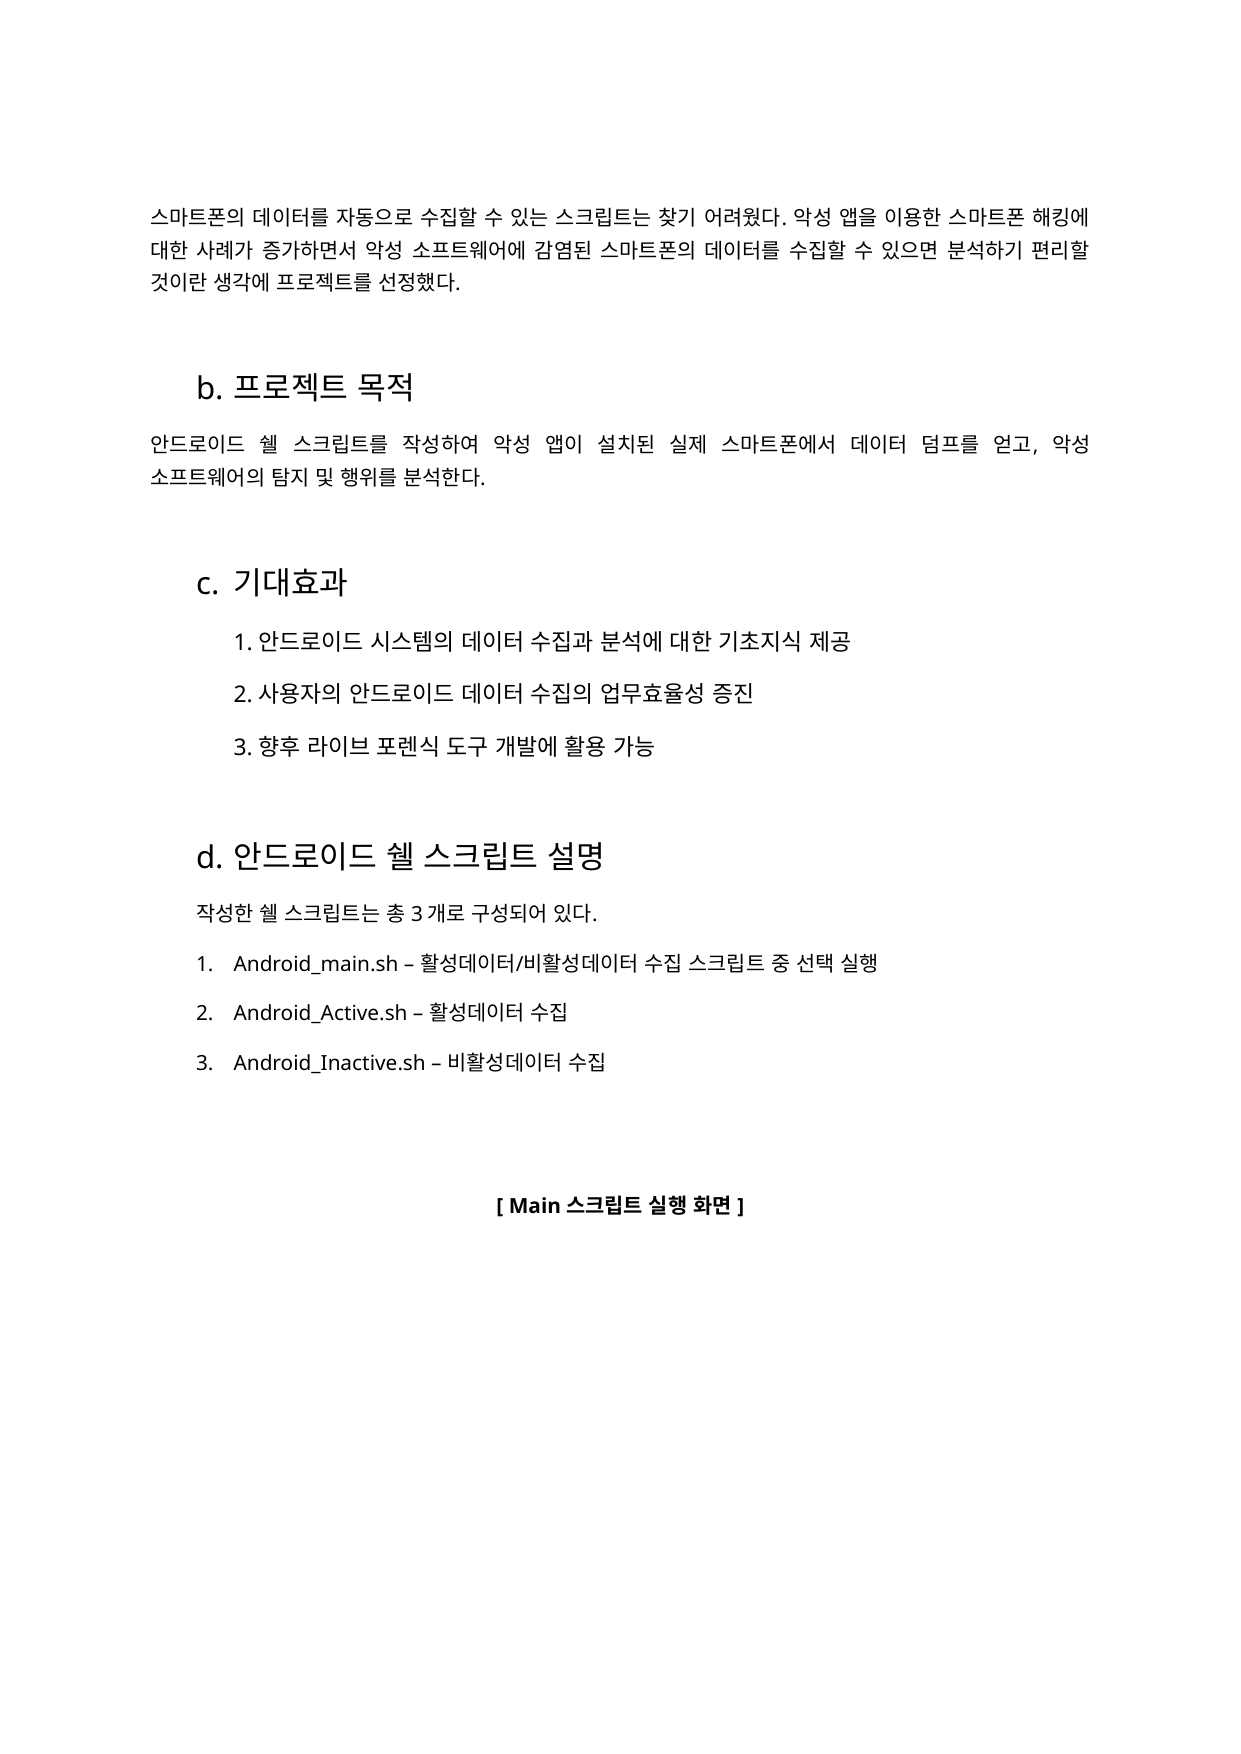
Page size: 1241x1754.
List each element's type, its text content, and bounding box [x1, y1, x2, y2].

text 3. 향후 라이브 포렌식 도구 개발에 활용 가능 [150, 729, 1090, 762]
list Android_Inactive.sh – 비활성데이터 수집 [196, 1046, 1090, 1076]
text [ Main 스크립트 실행 화면 ] [150, 1190, 1090, 1220]
text 작성한 쉘 스크립트는 총 3개로 구성되어 있다. [150, 898, 1090, 928]
list Android_Active.sh – 활성데이터 수집 [196, 996, 1090, 1027]
text 2. 사용자의 안드로이드 데이터 수집의 업무효율성 증진 [150, 676, 1090, 710]
text 안드로이드 쉘 스크립트를 작성하여 악성 앱이 설치된 실제 스마트폰에서 데이터 덤프를 얻고, 악성 소프트웨어의 탐지 및 행위를 분석한다. [150, 429, 1090, 492]
subtitle 기대효과 [196, 558, 1090, 603]
subtitle 프로젝트 목적 [196, 363, 1090, 408]
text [150, 201, 1090, 297]
list Android_main.sh – 활성데이터/비활성데이터 수집 스크립트 중 선택 실행 [196, 947, 1090, 977]
text 1. 안드로이드 시스템의 데이터 수집과 분석에 대한 기초지식 제공 [150, 624, 1090, 657]
subtitle 안드로이드 쉘 스크립트 설명 [196, 832, 1090, 877]
